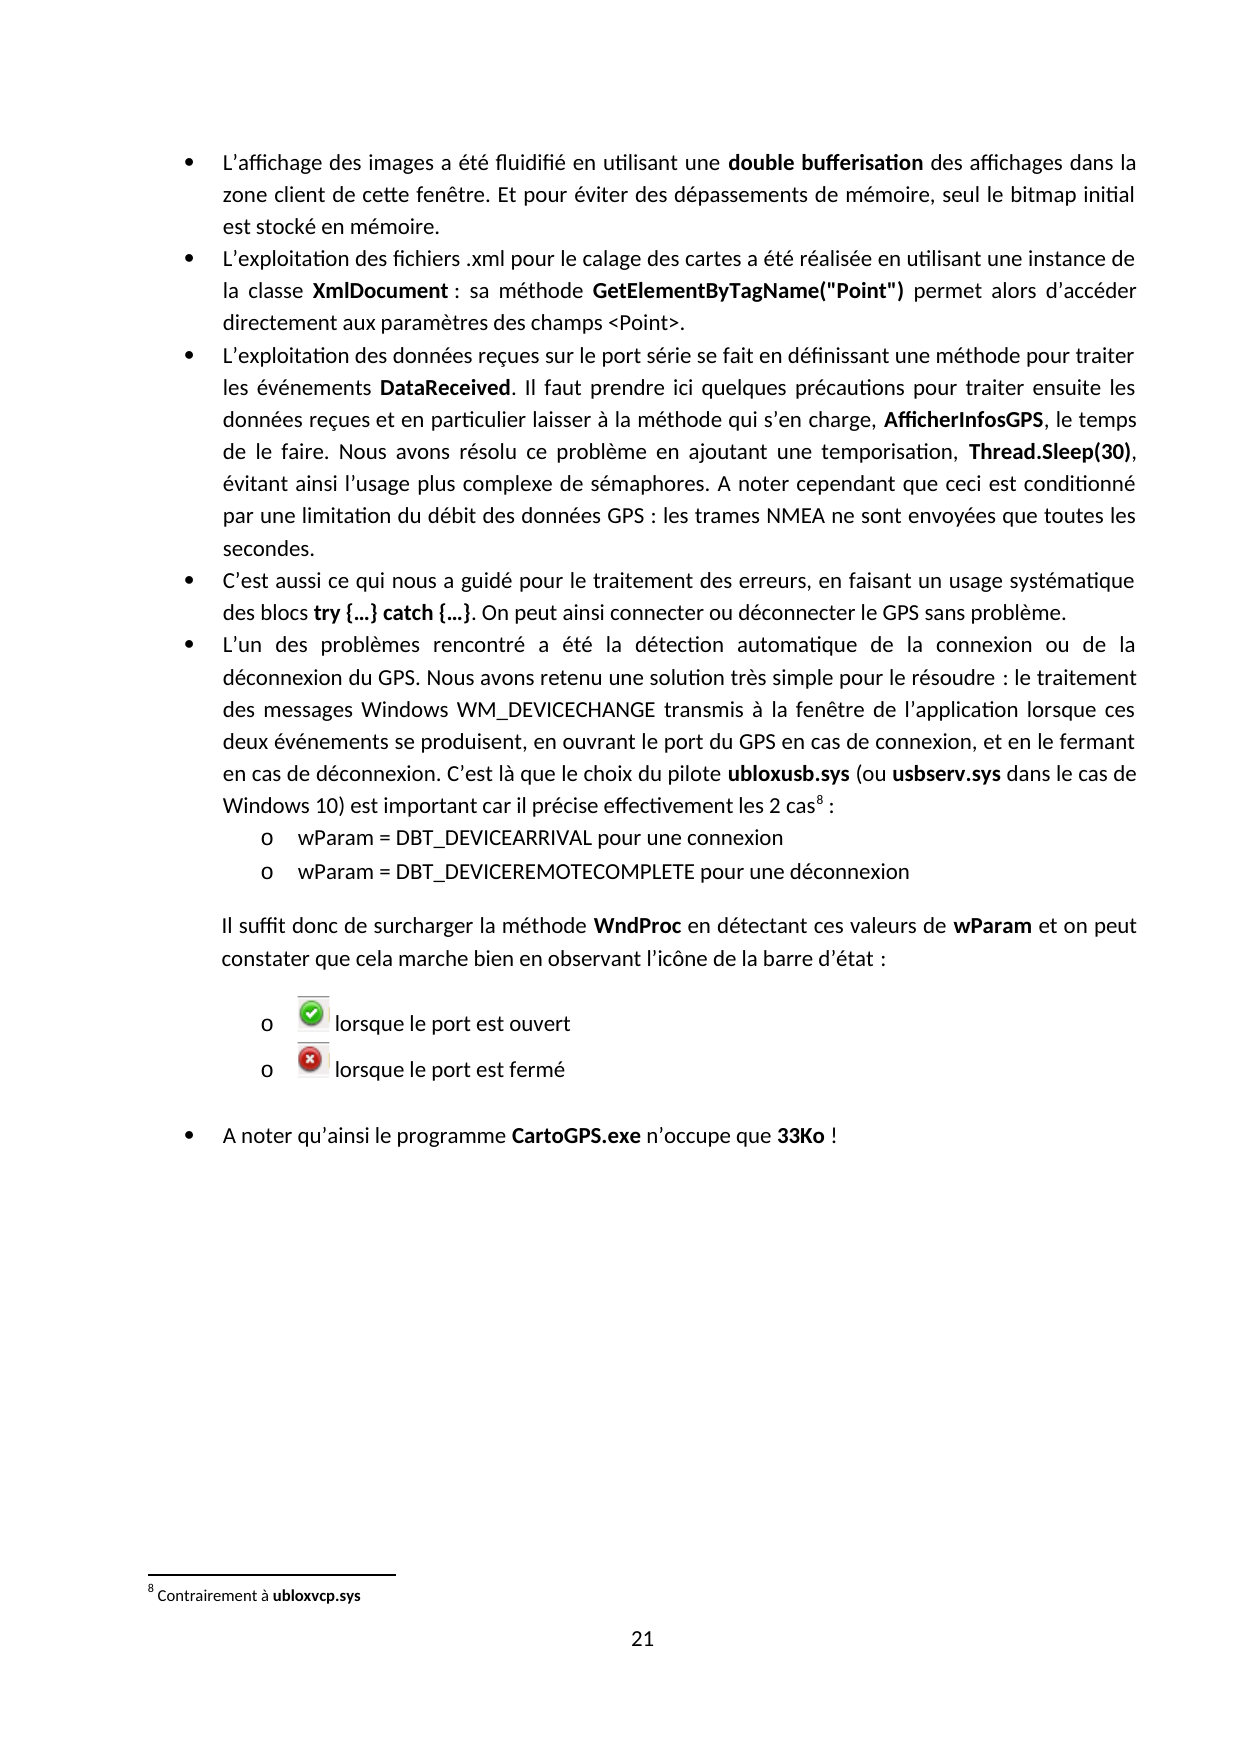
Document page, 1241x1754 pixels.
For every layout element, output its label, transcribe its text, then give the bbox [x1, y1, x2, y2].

list lorsque le port est ouvert [260, 997, 1137, 1038]
list C’est aussi ce qui nous a guidé pour le traitement des erreurs, en faisant un usage systématique des blocs try {…} catch {…}. On peut ainsi connecter ou déconnecter le GPS sans problème. [185, 566, 1137, 626]
list L’exploitation des données reçues sur le port série se fait en définissant une méthode pour traiter les événements DataReceived. Il faut prendre ici quelques précautions pour traiter ensuite les données reçues et en particulier laisser à la méthode qui s’en charge, AfficherInfosGPS, le temps de le faire. Nous avons résolu ce problème en ajoutant une temporisation, Thread.Sleep(30), évitant ainsi l’usage plus complexe de sémaphores. A noter cependant que ceci est conditionné par une limitation du débit des données GPS : les trames NMEA ne sont envoyées que toutes les secondes. [185, 341, 1137, 562]
list wParam = DBT_DEVICEARRIVAL pour une connexion [260, 823, 1137, 853]
text Il suffit donc de surcharger la méthode WndProc en détectant ces valeurs de wParam et on peut constater que cela marche bien en observant l’icône de la barre d’état : [221, 911, 1137, 972]
list L’exploitation des fichiers .xml pour le calage des cartes a été réalisée en utilisant une instance de la classe XmlDocument : sa méthode GetElementByTagName("Point") permet alors d’accéder directement aux paramètres des champs <Point>. [185, 244, 1137, 337]
list wParam = DBT_DEVICEREMOTECOMPLETE pour une déconnexion [260, 857, 1137, 886]
list lorsque le port est fermé [260, 1043, 1137, 1084]
picture [297, 996, 330, 1032]
picture [297, 1042, 330, 1078]
list L’affichage des images a été fluidifié en utilisant une double bufferisation des affichages dans la zone client de cette fenêtre. Et pour éviter des dépassements de mémoire, seul le bitmap initial est stocké en mémoire. [185, 148, 1137, 240]
list L’un des problèmes rencontré a été la détection automatique de la connexion ou de la déconnexion du GPS. Nous avons retenu une solution très simple pour le résoudre : le traitement des messages Windows WM_DEVICECHANGE transmis à la fenêtre de l’application lorsque ces deux événements se produisent, en ouvrant le port du GPS en cas de connexion, et en le fermant en cas de déconnexion. C’est là que le choix du pilote ubloxusb.sys (ou usbserv.sys dans le cas de Windows 10) est important car il précise effectivement les 2 cas : [185, 630, 1137, 819]
list A noter qu’ainsi le programme CartoGPS.exe n’occupe que 33Ko ! [185, 1121, 1137, 1149]
